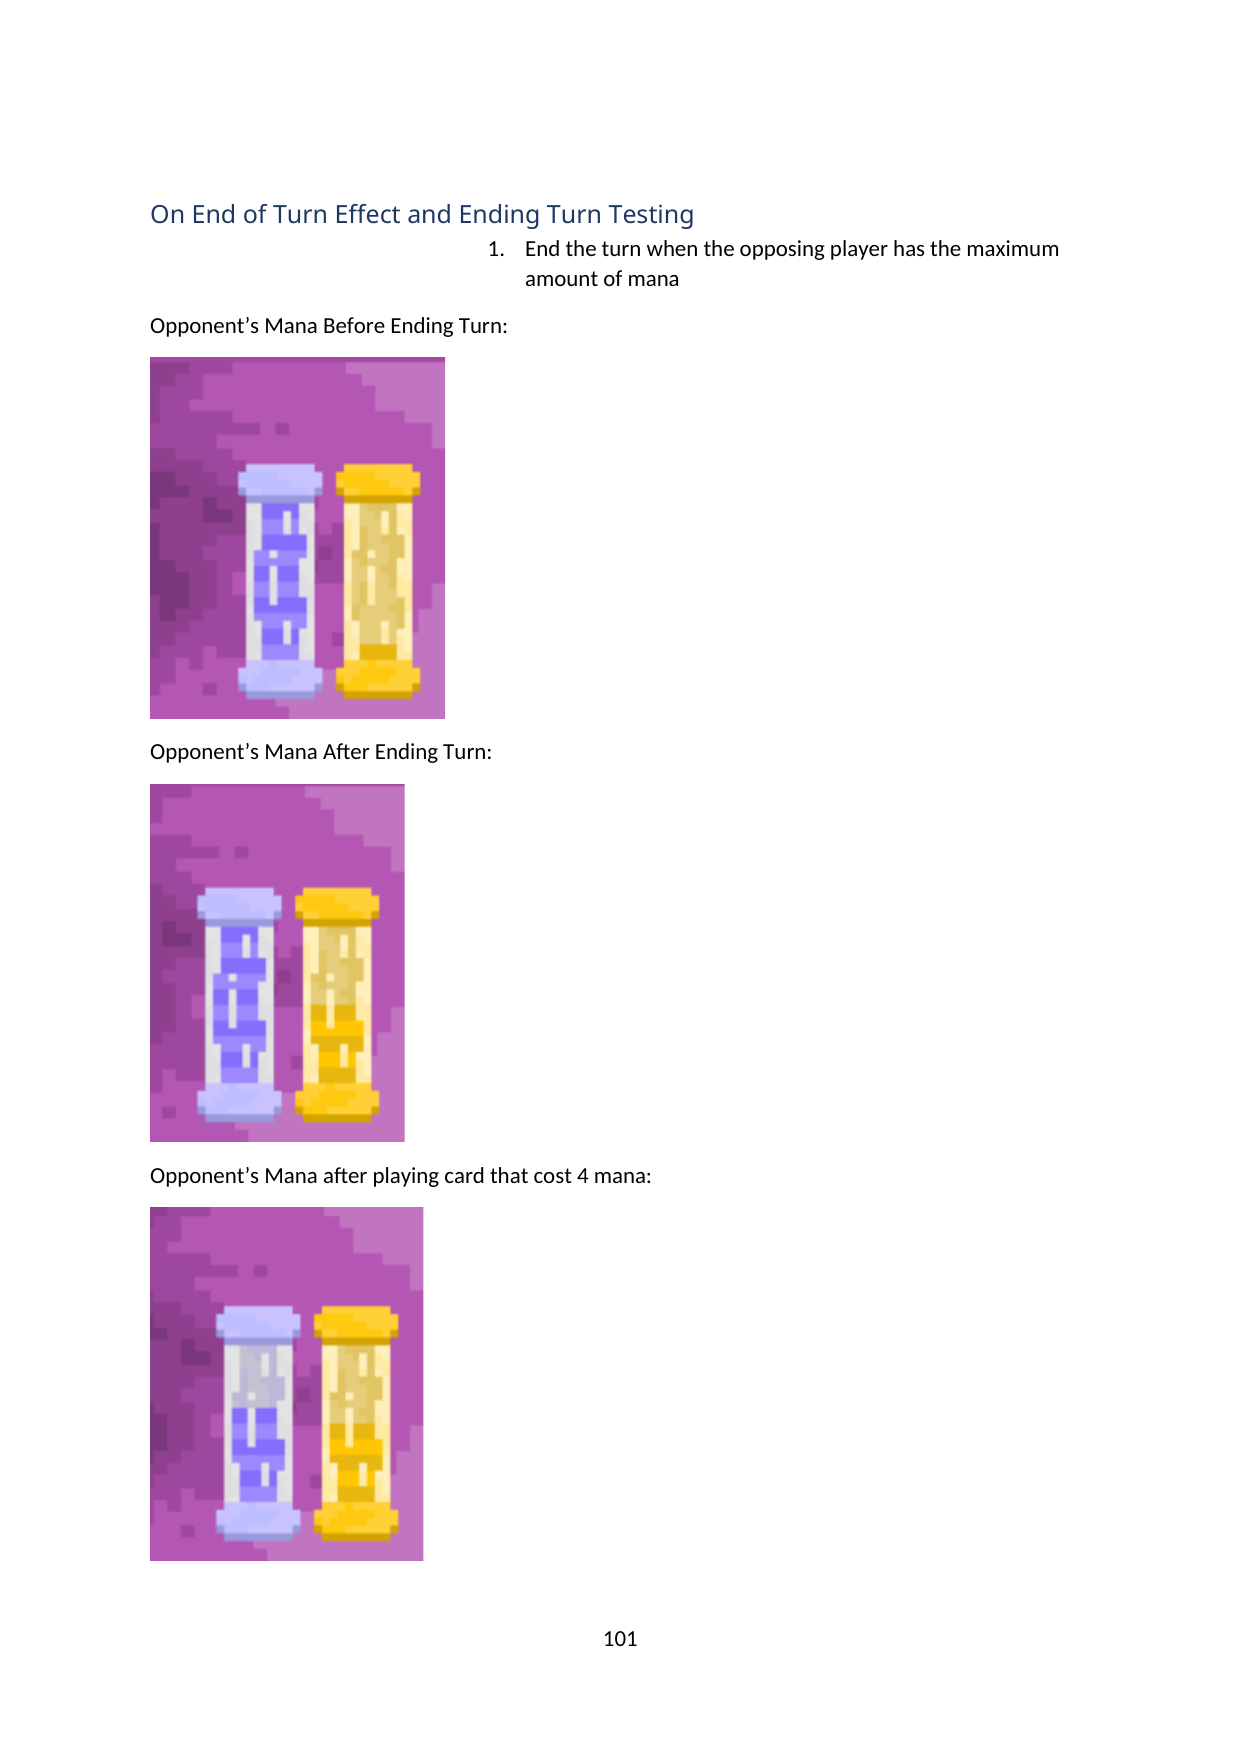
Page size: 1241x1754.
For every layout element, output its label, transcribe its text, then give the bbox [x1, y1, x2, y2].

text Opponent’s Mana after playing card that cost 4 mana: [150, 1161, 1090, 1189]
text Opponent’s Mana Before Ending Turn: [150, 311, 1090, 339]
picture [150, 1207, 424, 1561]
text Opponent’s Mana After Ending Turn: [150, 737, 1090, 765]
picture [150, 784, 405, 1142]
list End the turn when the opposing player has the maximum amount of mana [487, 234, 1090, 292]
picture [150, 357, 446, 719]
subtitle On End of Turn Effect and Ending Turn Testing [150, 197, 1090, 231]
